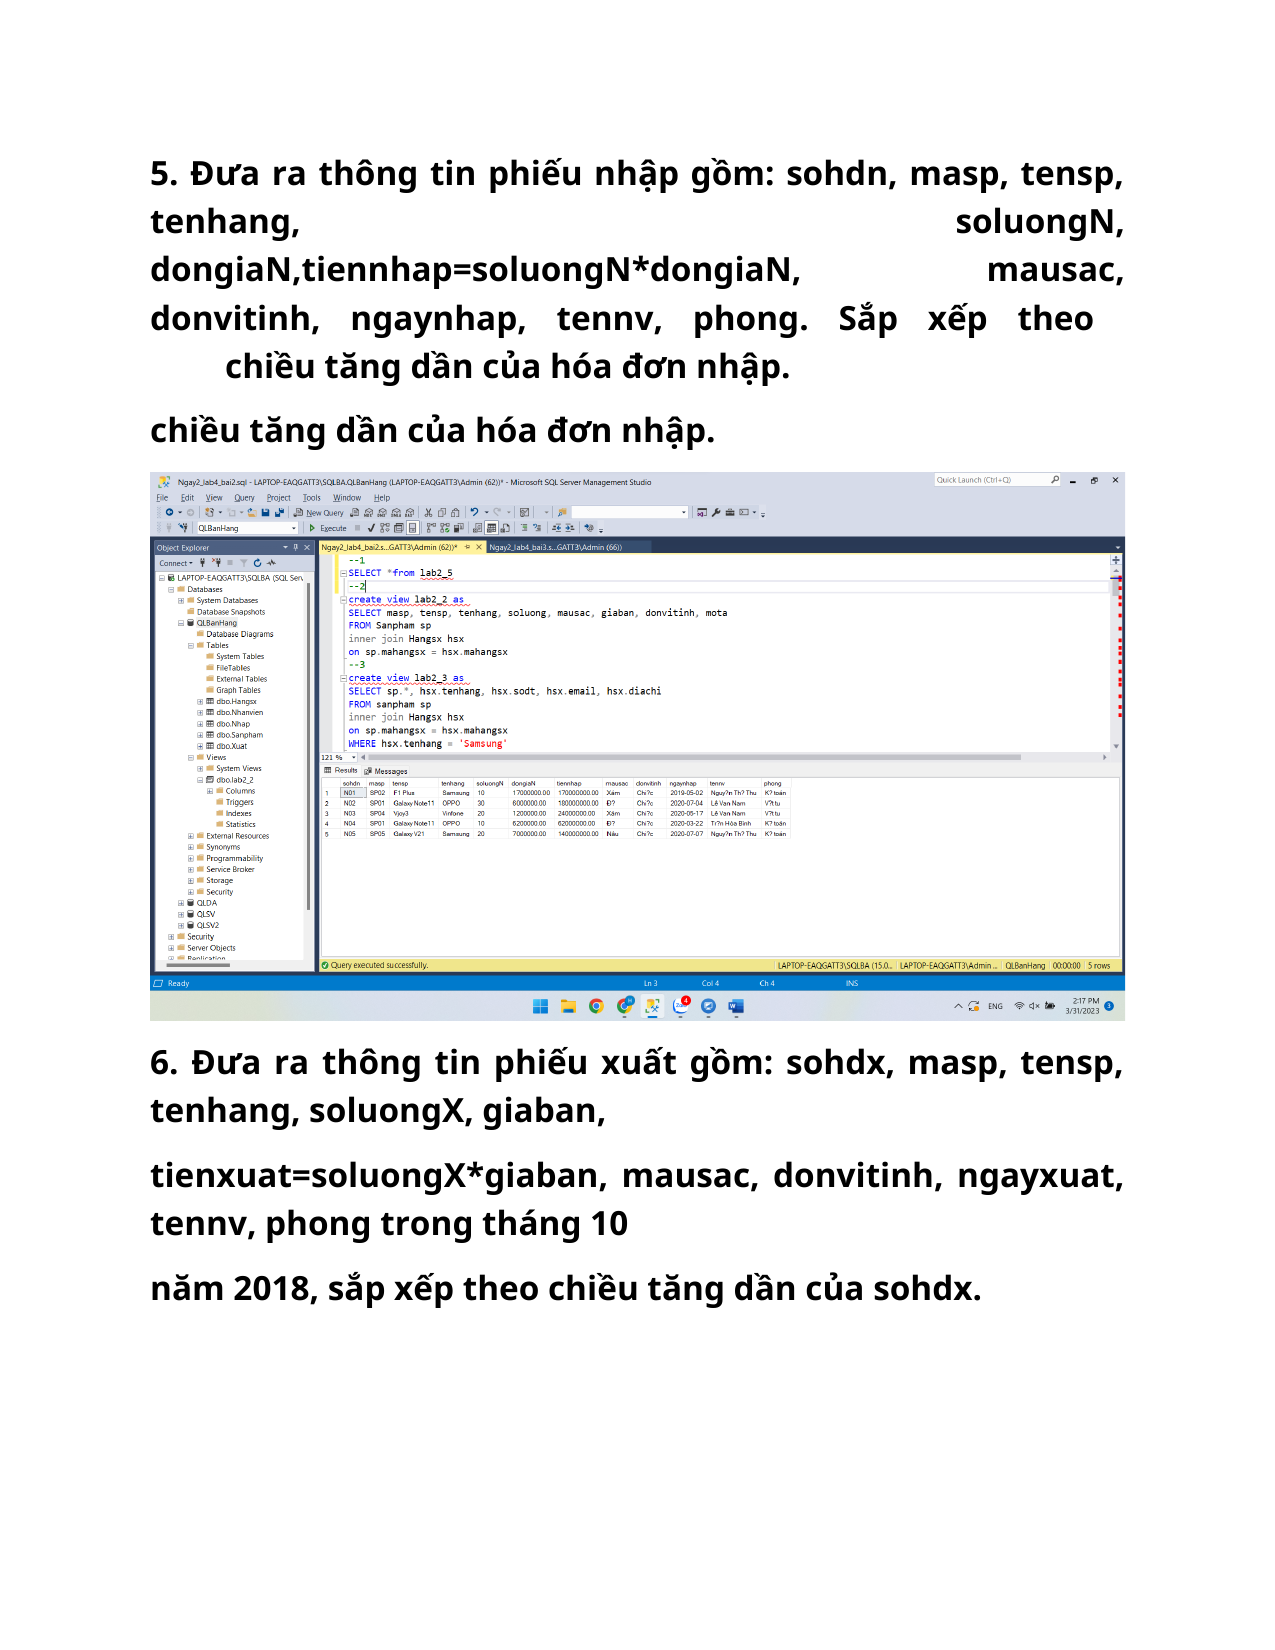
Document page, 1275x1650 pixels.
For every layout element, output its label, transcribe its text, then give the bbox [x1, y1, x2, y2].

text chiều tăng dần của hóa đơn nhập. [150, 407, 1125, 453]
text tienxuat=soluongX*giaban, mausac, donvitinh, ngayxuat, tennv, phong trong tháng 10 [150, 1152, 1125, 1245]
picture [150, 472, 1125, 1021]
text 6. Đưa ra thông tin phiếu xuất gồm: sohdx, masp, tensp, tenhang, soluongX, giaban, [150, 1039, 1125, 1132]
text năm 2018, sắp xếp theo chiều tăng dần của sohdx. [150, 1265, 1125, 1310]
text 5. Đưa ra thông tin phiếu nhập gồm: sohdn, masp, tensp, tenhang, soluongN, dongiaN,tiennhap=soluongN*dongiaN, mausac, donvitinh, ngaynhap, tennv, phong. Sắp xếp theo chiều tăng dần của hóa đơn nhập. [150, 150, 1125, 388]
